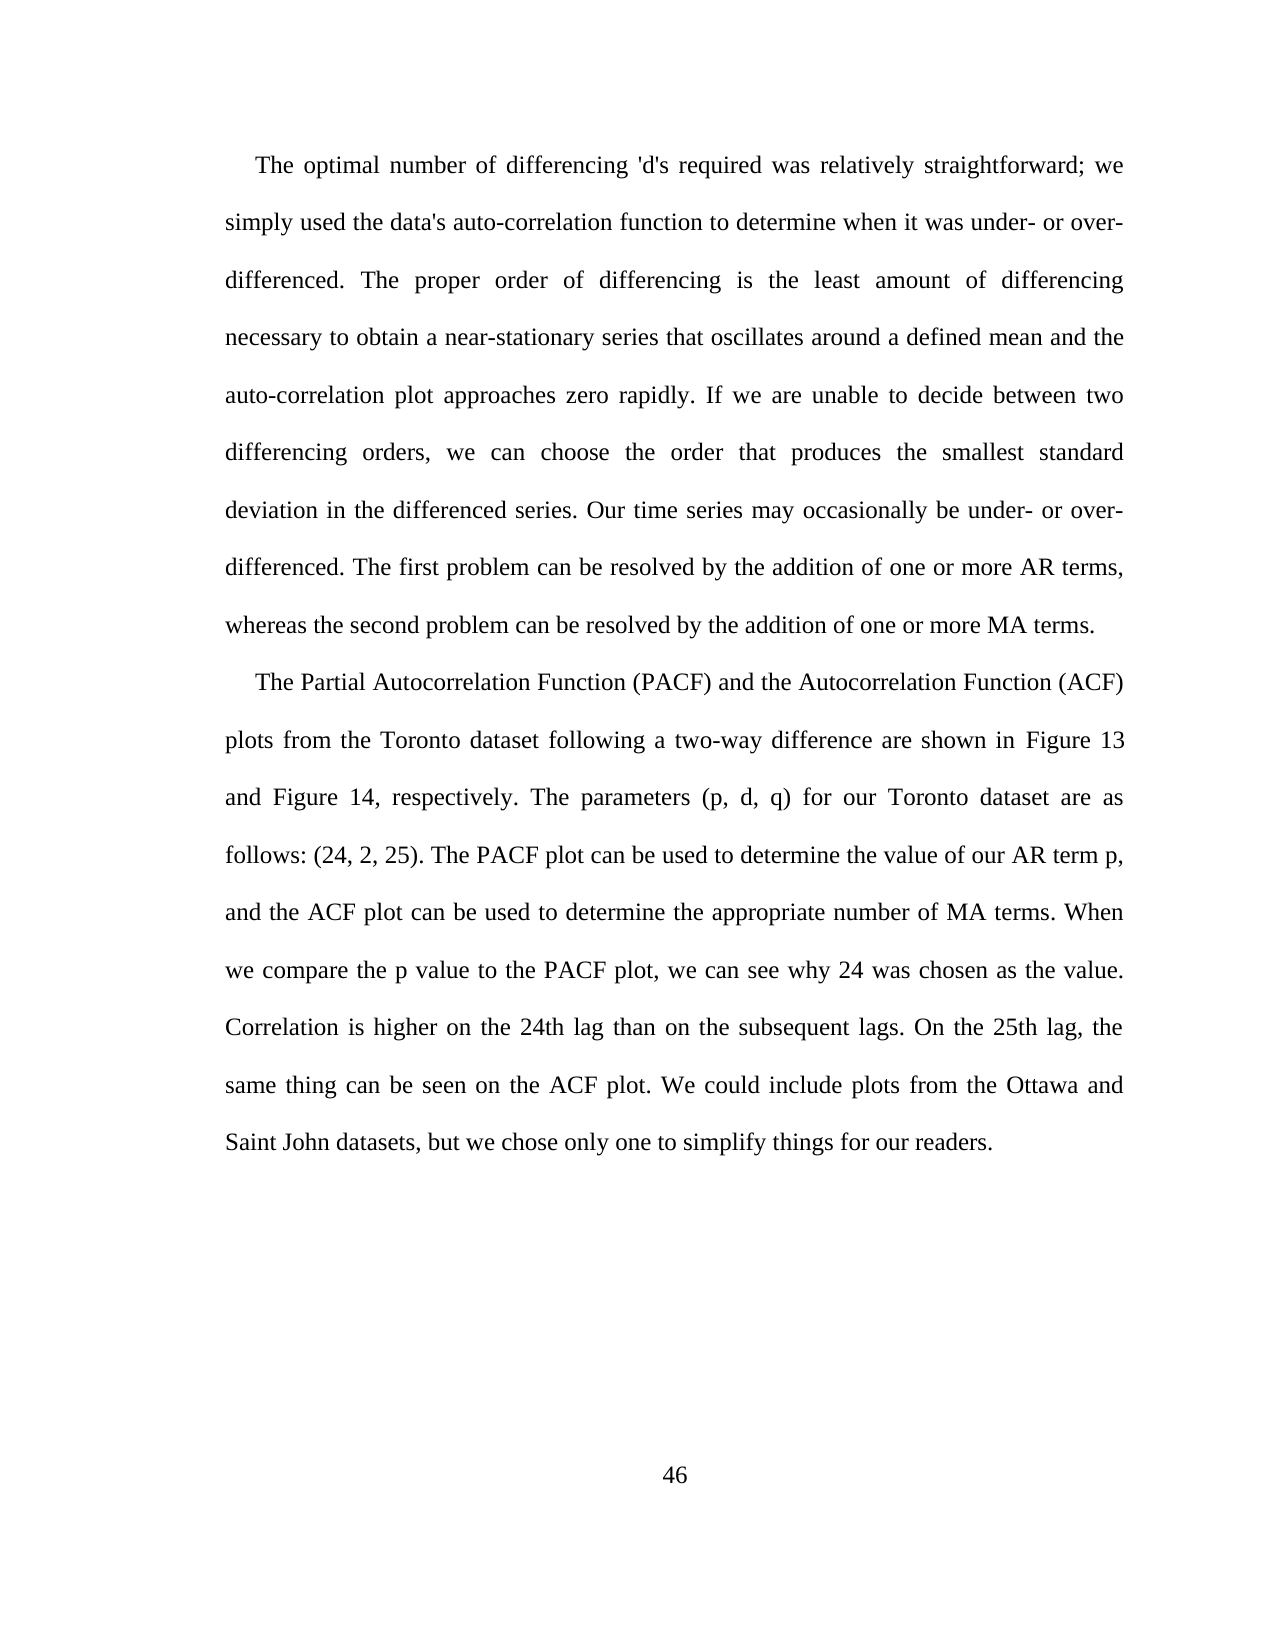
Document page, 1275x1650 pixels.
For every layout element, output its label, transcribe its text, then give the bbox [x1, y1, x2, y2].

text The Partial Autocorrelation Function (PACF) and the Autocorrelation Function (ACF) plots from the Toronto dataset following a two-way difference are shown in Figure 13 and Figure 14, respectively. The parameters (p, d, q) for our Toronto dataset are as follows: (24, 2, 25). The PACF plot can be used to determine the value of our AR term p, and the ACF plot can be used to determine the appropriate number of MA terms. When we compare the p value to the PACF plot, we can see why 24 was chosen as the value. Correlation is higher on the 24th lag than on the subsequent lags. On the 25th lag, the same thing can be seen on the ACF plot. We could include plots from the Ottawa and Saint John datasets, but we chose only one to simplify things for our readers. [225, 667, 1125, 1156]
text The optimal number of differencing 'd's required was relatively straightforward; we simply used the data's auto-correlation function to determine when it was under- or over-differenced. The proper order of differencing is the least amount of differencing necessary to obtain a near-stationary series that oscillates around a defined mean and the auto-correlation plot approaches zero rapidly. If we are unable to decide between two differencing orders, we can choose the order that produces the smallest standard deviation in the differenced series. Our time series may occasionally be under- or over-differenced. The first problem can be resolved by the addition of one or more AR terms, whereas the second problem can be resolved by the addition of one or more MA terms. [225, 150, 1125, 639]
